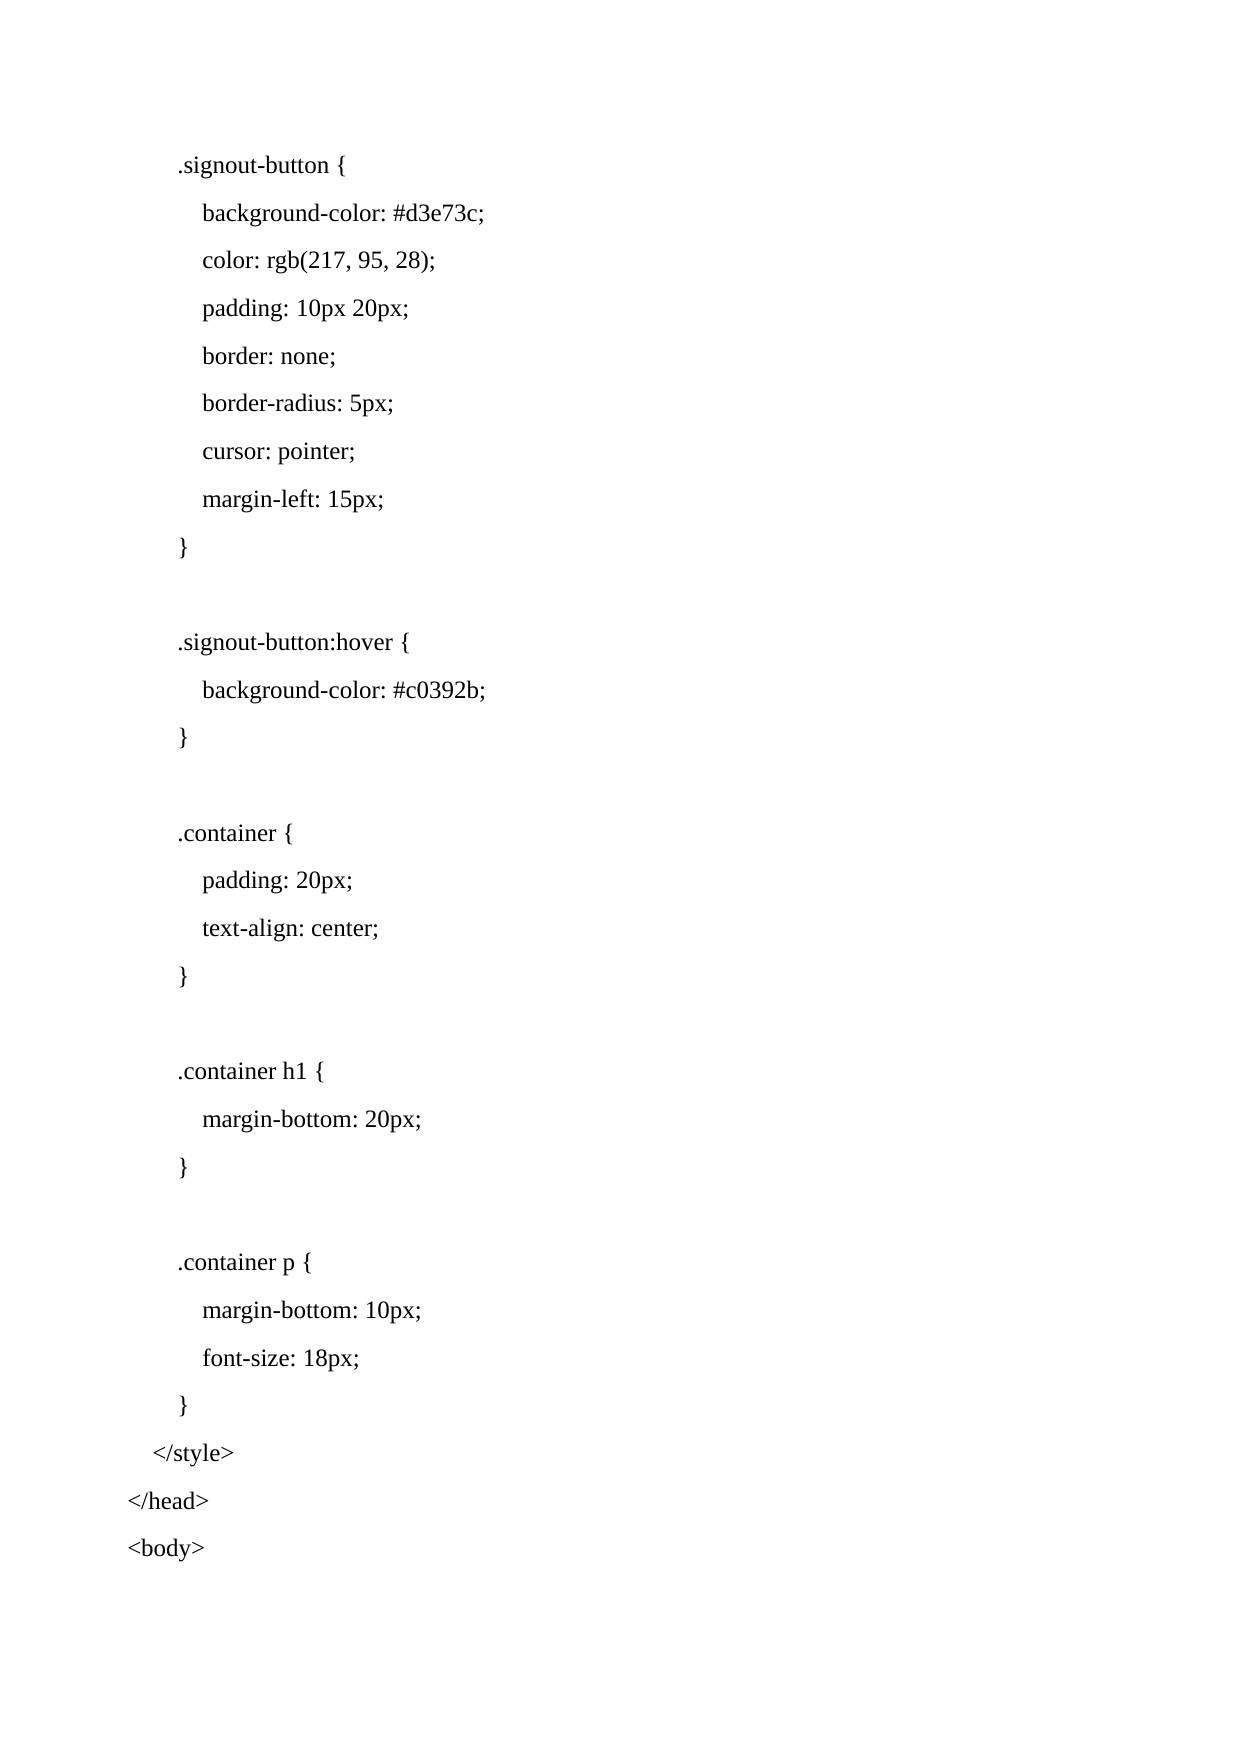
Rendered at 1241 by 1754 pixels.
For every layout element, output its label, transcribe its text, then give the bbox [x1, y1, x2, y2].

text } [127, 722, 1090, 751]
text <body> [127, 1533, 1090, 1562]
text .container { [127, 818, 1090, 847]
text text-align: center; [127, 913, 1090, 942]
text padding: 10px 20px; [127, 293, 1090, 322]
text cursor: pointer; [127, 436, 1090, 465]
text border-radius: 5px; [127, 388, 1090, 417]
text </style> [127, 1438, 1090, 1467]
text margin-bottom: 20px; [127, 1104, 1090, 1133]
text } [127, 532, 1090, 560]
text } [127, 1152, 1090, 1181]
text font-size: 18px; [127, 1343, 1090, 1371]
text color: rgb(217, 95, 28); [127, 245, 1090, 274]
text .signout-button { [127, 150, 1090, 179]
text margin-left: 15px; [127, 484, 1090, 513]
text background-color: #d3e73c; [127, 198, 1090, 226]
text border: none; [127, 341, 1090, 369]
text } [127, 1390, 1090, 1419]
text margin-bottom: 10px; [127, 1295, 1090, 1324]
text .container p { [127, 1247, 1090, 1276]
text padding: 20px; [127, 866, 1090, 894]
text .signout-button:hover { [127, 627, 1090, 656]
text .container h1 { [127, 1056, 1090, 1085]
text background-color: #c0392b; [127, 675, 1090, 703]
text } [127, 961, 1090, 990]
text </head> [127, 1486, 1090, 1514]
